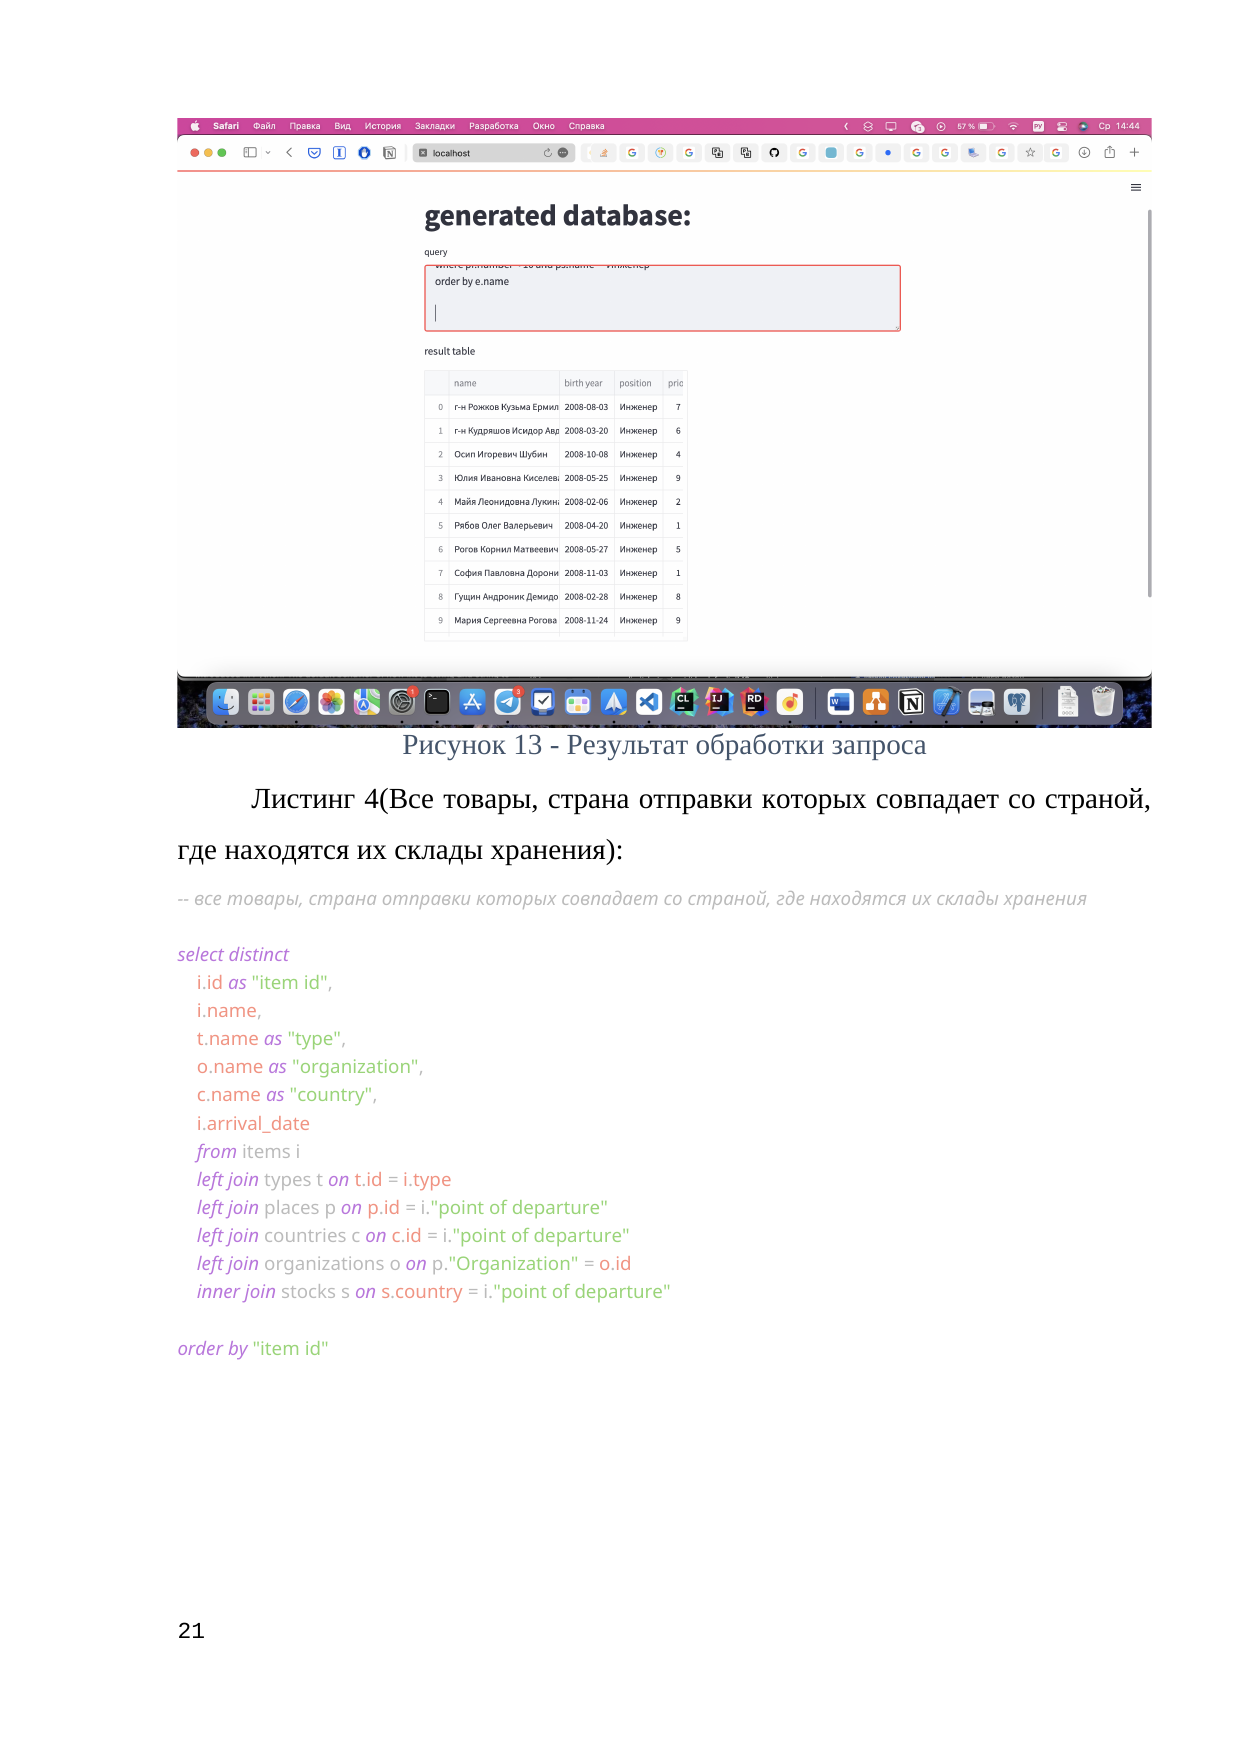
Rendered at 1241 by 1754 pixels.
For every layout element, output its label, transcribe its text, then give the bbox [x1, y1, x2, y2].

text o.name as "organization", [177, 1051, 1152, 1079]
text Рисунок 13 - Результат обработки запроса [177, 728, 1152, 761]
text i.id as "item id", [177, 967, 1152, 995]
text left join places p on p.id = i."point of departure" [177, 1192, 1152, 1220]
text left join types t on t.id = i.type [177, 1163, 1152, 1192]
text -- все товары, страна отправки которых совпадает со страной, где находятся их склады хранения [177, 882, 1152, 910]
picture [177, 118, 1152, 728]
text select distinct [177, 938, 1152, 967]
text t.name as "type", [177, 1023, 1152, 1051]
text left join organizations o on p."Organization" = o.id [177, 1248, 1152, 1276]
text inner join stocks s on s.country = i."point of departure" [177, 1276, 1152, 1304]
text i.name, [177, 995, 1152, 1023]
text from items i [177, 1135, 1152, 1163]
text order by "item id" [177, 1332, 1152, 1360]
text i.arrival_date [177, 1107, 1152, 1135]
text c.name as "country", [177, 1079, 1152, 1107]
text Листинг 4(Все товары, страна отправки которых совпадает со страной, где находятся их склады хранения): [177, 782, 1152, 865]
text left join countries c on c.id = i."point of departure" [177, 1220, 1152, 1248]
